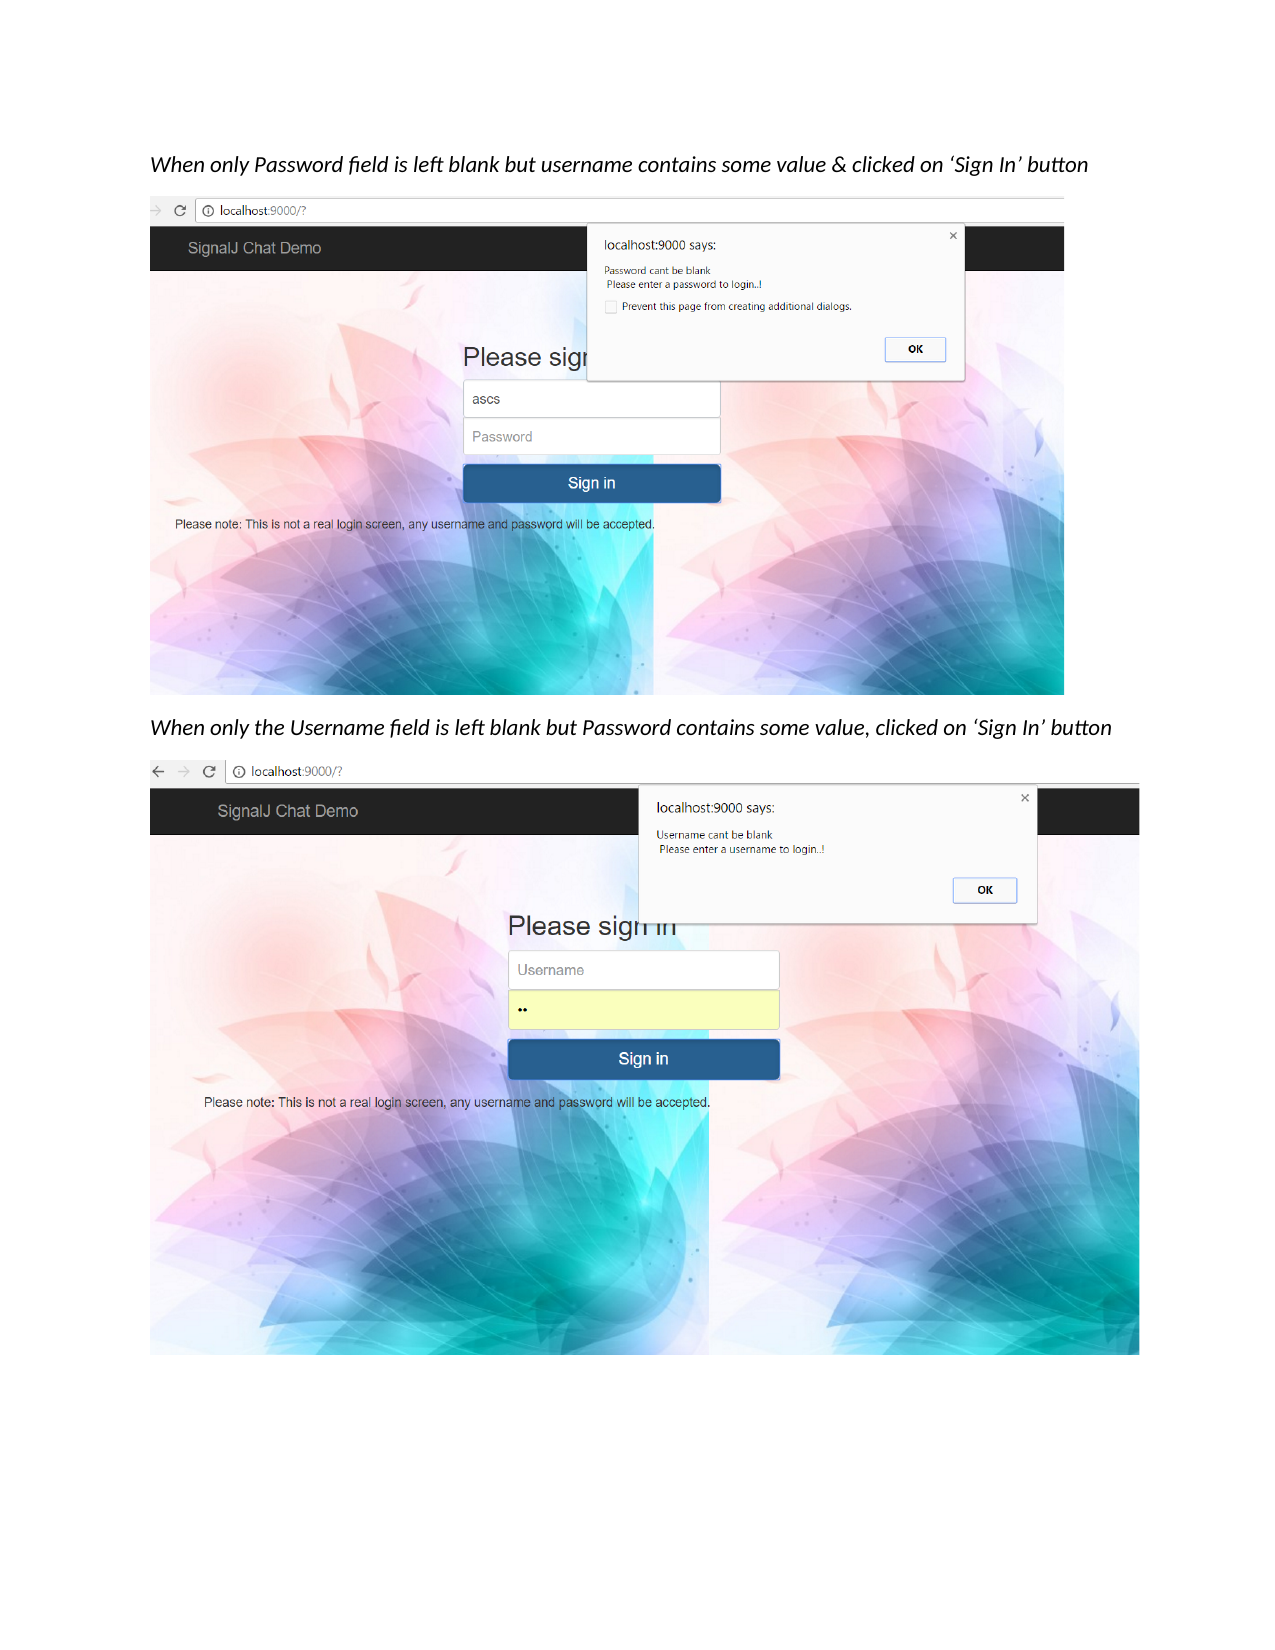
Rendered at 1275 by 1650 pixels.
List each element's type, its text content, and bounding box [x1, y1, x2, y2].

picture [150, 196, 1065, 695]
text When only Password field is left blank but username contains some value & clicked on ‘Sign In’ button [150, 150, 1125, 178]
picture [150, 760, 1140, 1355]
text When only the Username field is left blank but Password contains some value, clicked on ‘Sign In’ button [150, 713, 1125, 741]
